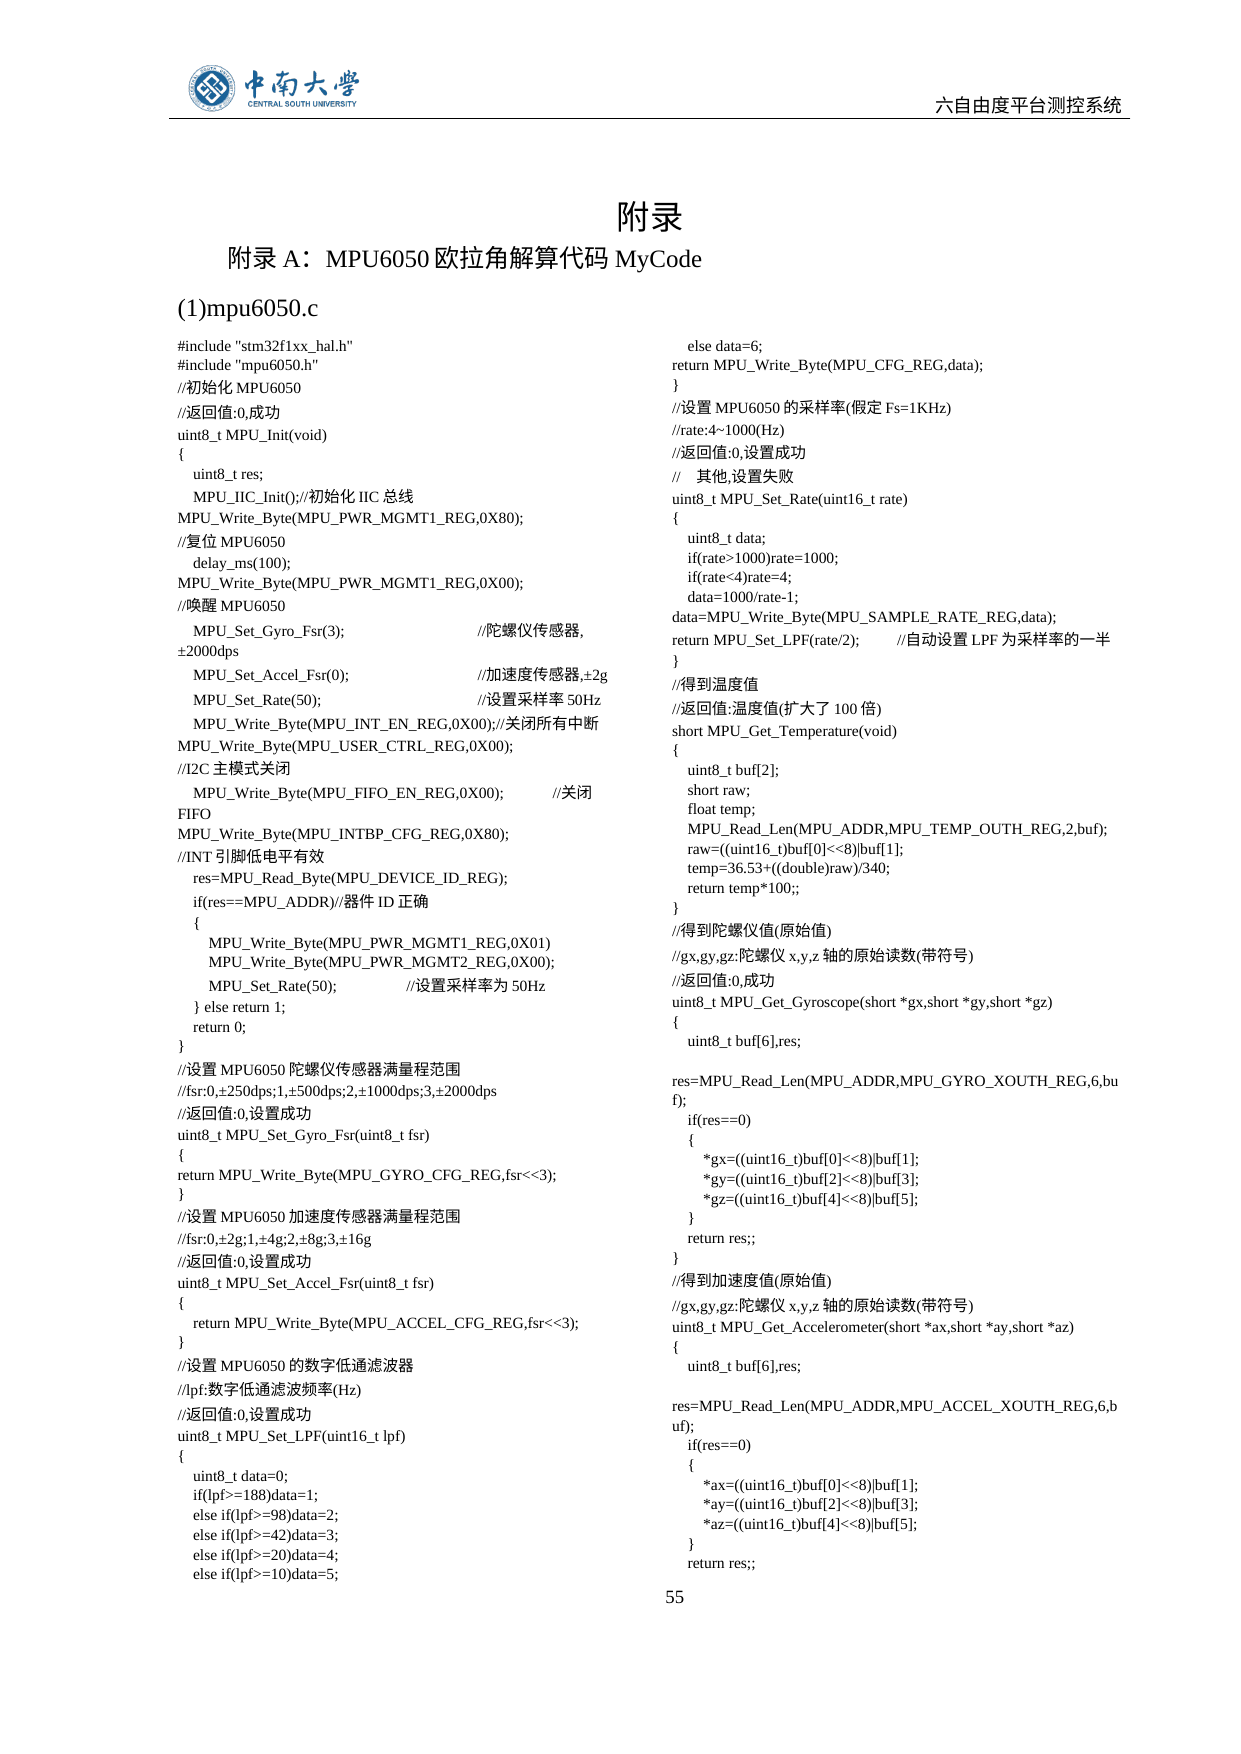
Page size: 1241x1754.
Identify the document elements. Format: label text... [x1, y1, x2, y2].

text { [177, 1447, 627, 1465]
text MPU_Write_Byte(MPU_PWR_MGMT1_REG,0X00); [177, 573, 627, 591]
text res=MPU_Read_Byte(MPU_DEVICE_ID_REG); [177, 869, 627, 887]
text //初始化MPU6050 [177, 376, 627, 398]
text uint8_t MPU_Set_LPF(uint16_t lpf) [177, 1427, 627, 1445]
text MPU_Write_Byte(MPU_INTBP_CFG_REG,0X80); [177, 825, 627, 843]
text MPU_Write_Byte(MPU_FIFO_EN_REG,0X00); //关闭FIFO [177, 781, 627, 823]
text uint8_t MPU_Set_Gyro_Fsr(uint8_t fsr) [177, 1126, 627, 1144]
text return res;; [672, 1554, 1122, 1572]
text MPU_Write_Byte(MPU_USER_CTRL_REG,0X00); [177, 736, 627, 754]
text res=MPU_Read_Len(MPU_ADDR,MPU_ACCEL_XOUTH_REG,6,buf); [672, 1377, 1122, 1434]
text //I2C主模式关闭 [177, 756, 627, 779]
text //设置MPU6050陀螺仪传感器满量程范围 [177, 1057, 627, 1079]
text } [672, 1534, 1122, 1552]
text { [672, 1012, 1122, 1030]
text data=MPU_Write_Byte(MPU_SAMPLE_RATE_REG,data); [672, 608, 1122, 626]
text *ay=((uint16_t)buf[2]<<8)|buf[3]; [672, 1495, 1122, 1513]
text return temp*100;; [672, 879, 1122, 897]
text uint8_t buf[6],res; [672, 1357, 1122, 1375]
text { [672, 1456, 1122, 1474]
text } [177, 1037, 627, 1055]
text } [177, 1333, 627, 1351]
text } [177, 1185, 627, 1203]
text //唤醒MPU6050 [177, 593, 627, 616]
text else if(lpf>=98)data=2; [177, 1506, 627, 1524]
text //返回值:0,设置成功 [177, 1249, 627, 1272]
text { [672, 741, 1122, 759]
text { [177, 1294, 627, 1312]
text //设置MPU6050加速度传感器满量程范围 [177, 1205, 627, 1227]
text { [177, 914, 627, 932]
text //设置MPU6050的采样率(假定Fs=1KHz) [672, 396, 1122, 418]
text uint8_t buf[2]; [672, 761, 1122, 779]
text //返回值:温度值(扩大了100倍) [672, 697, 1122, 719]
text else if(lpf>=42)data=3; [177, 1526, 627, 1543]
text uint8_t data; [672, 529, 1122, 547]
text //返回值:0,设置成功 [177, 1101, 627, 1124]
text raw=((uint16_t)buf[0]<<8)|buf[1]; [672, 839, 1122, 857]
text //gx,gy,gz:陀螺仪x,y,z轴的原始读数(带符号) [672, 1293, 1122, 1316]
text MPU_Write_Byte(MPU_PWR_MGMT1_REG,0X01) [177, 933, 627, 951]
text MPU_Set_Rate(50); //设置采样率50Hz [177, 687, 627, 709]
text if(rate<4)rate=4; [672, 568, 1122, 586]
text MPU_Set_Accel_Fsr(0); //加速度传感器,±2g [177, 662, 627, 684]
text //复位MPU6050 [177, 529, 627, 552]
text *gz=((uint16_t)buf[4]<<8)|buf[5]; [672, 1189, 1122, 1207]
text delay_ms(100); [177, 554, 627, 572]
text } else return 1; [177, 998, 627, 1016]
text data=1000/rate-1; [672, 588, 1122, 606]
text return MPU_Set_LPF(rate/2); //自动设置LPF为采样率的一半 [672, 627, 1122, 650]
text else if(lpf>=10)data=5; [177, 1565, 627, 1583]
text //INT引脚低电平有效 [177, 844, 627, 867]
text MPU_Read_Len(MPU_ADDR,MPU_TEMP_OUTH_REG,2,buf); [672, 820, 1122, 838]
text //得到陀螺仪值(原始值) [672, 918, 1122, 941]
subtitle 附录A：MPU6050欧拉角解算代码MyCode [177, 239, 1122, 275]
text #include "stm32f1xx_hal.h" [177, 336, 627, 354]
text res=MPU_Read_Len(MPU_ADDR,MPU_GYRO_XOUTH_REG,6,buf); [672, 1052, 1122, 1109]
text MPU_Set_Rate(50); //设置采样率为50Hz [177, 973, 627, 996]
text short MPU_Get_Temperature(void) [672, 721, 1122, 739]
text //返回值:0,设置成功 [672, 440, 1122, 463]
text return MPU_Write_Byte(MPU_CFG_REG,data); [672, 356, 1122, 374]
subtitle 附录 [177, 191, 1122, 239]
text // 其他,设置失败 [672, 465, 1122, 487]
text //fsr:0,±250dps;1,±500dps;2,±1000dps;3,±2000dps [177, 1082, 627, 1099]
text { [672, 1131, 1122, 1148]
text #include "mpu6050.h" [177, 356, 627, 374]
text return 0; [177, 1017, 627, 1035]
text { [672, 1338, 1122, 1356]
text uint8_t MPU_Init(void) [177, 425, 627, 443]
text MPU_IIC_Init();//初始化IIC总线 [177, 484, 627, 507]
text } [672, 376, 1122, 394]
text { [177, 445, 627, 463]
text *az=((uint16_t)buf[4]<<8)|buf[5]; [672, 1515, 1122, 1533]
text uint8_t MPU_Get_Gyroscope(short *gx,short *gy,short *gz) [672, 993, 1122, 1011]
text if(res==0) [672, 1436, 1122, 1454]
text //设置MPU6050的数字低通滤波器 [177, 1353, 627, 1375]
text { [177, 1146, 627, 1164]
text uint8_t MPU_Set_Rate(uint16_t rate) [672, 489, 1122, 507]
text if(res==0) [672, 1111, 1122, 1129]
text //返回值:0,成功 [672, 968, 1122, 991]
text //fsr:0,±2g;1,±4g;2,±8g;3,±16g [177, 1229, 627, 1247]
text } [672, 1209, 1122, 1227]
text return res;; [672, 1229, 1122, 1247]
text { [672, 509, 1122, 527]
text MPU_Write_Byte(MPU_INT_EN_REG,0X00);//关闭所有中断 [177, 712, 627, 734]
text MPU_Write_Byte(MPU_PWR_MGMT1_REG,0X80); [177, 509, 627, 527]
text //得到温度值 [672, 672, 1122, 694]
text //得到加速度值(原始值) [672, 1268, 1122, 1291]
text } [672, 899, 1122, 917]
text *gy=((uint16_t)buf[2]<<8)|buf[3]; [672, 1170, 1122, 1188]
text //gx,gy,gz:陀螺仪x,y,z轴的原始读数(带符号) [672, 943, 1122, 966]
text MPU_Write_Byte(MPU_PWR_MGMT2_REG,0X00); [177, 953, 627, 971]
text if(rate>1000)rate=1000; [672, 549, 1122, 567]
text //rate:4~1000(Hz) [672, 420, 1122, 438]
text uint8_t res; [177, 465, 627, 483]
text } [672, 1249, 1122, 1267]
text temp=36.53+((double)raw)/340; [672, 859, 1122, 877]
text //返回值:0,成功 [177, 401, 627, 423]
text if(res==MPU_ADDR)//器件ID正确 [177, 889, 627, 912]
text //lpf:数字低通滤波频率(Hz) [177, 1378, 627, 1400]
text *ax=((uint16_t)buf[0]<<8)|buf[1]; [672, 1475, 1122, 1493]
text *gx=((uint16_t)buf[0]<<8)|buf[1]; [672, 1150, 1122, 1168]
picture [182, 61, 367, 115]
text MPU_Set_Gyro_Fsr(3); //陀螺仪传感器,±2000dps [177, 618, 627, 660]
text if(lpf>=188)data=1; [177, 1486, 627, 1504]
text uint8_t buf[6],res; [672, 1032, 1122, 1050]
text uint8_t data=0; [177, 1467, 627, 1484]
text return MPU_Write_Byte(MPU_GYRO_CFG_REG,fsr<<3); [177, 1165, 627, 1183]
text float temp; [672, 800, 1122, 818]
text else data=6; [672, 336, 1122, 354]
text uint8_t MPU_Get_Accelerometer(short *ax,short *ay,short *az) [672, 1318, 1122, 1336]
text return MPU_Write_Byte(MPU_ACCEL_CFG_REG,fsr<<3); [177, 1313, 627, 1331]
text uint8_t MPU_Set_Accel_Fsr(uint8_t fsr) [177, 1274, 627, 1292]
text short raw; [672, 781, 1122, 798]
text //返回值:0,设置成功 [177, 1402, 627, 1425]
text } [672, 652, 1122, 670]
text else if(lpf>=20)data=4; [177, 1545, 627, 1563]
list (1)mpu6050.c [177, 293, 1122, 322]
